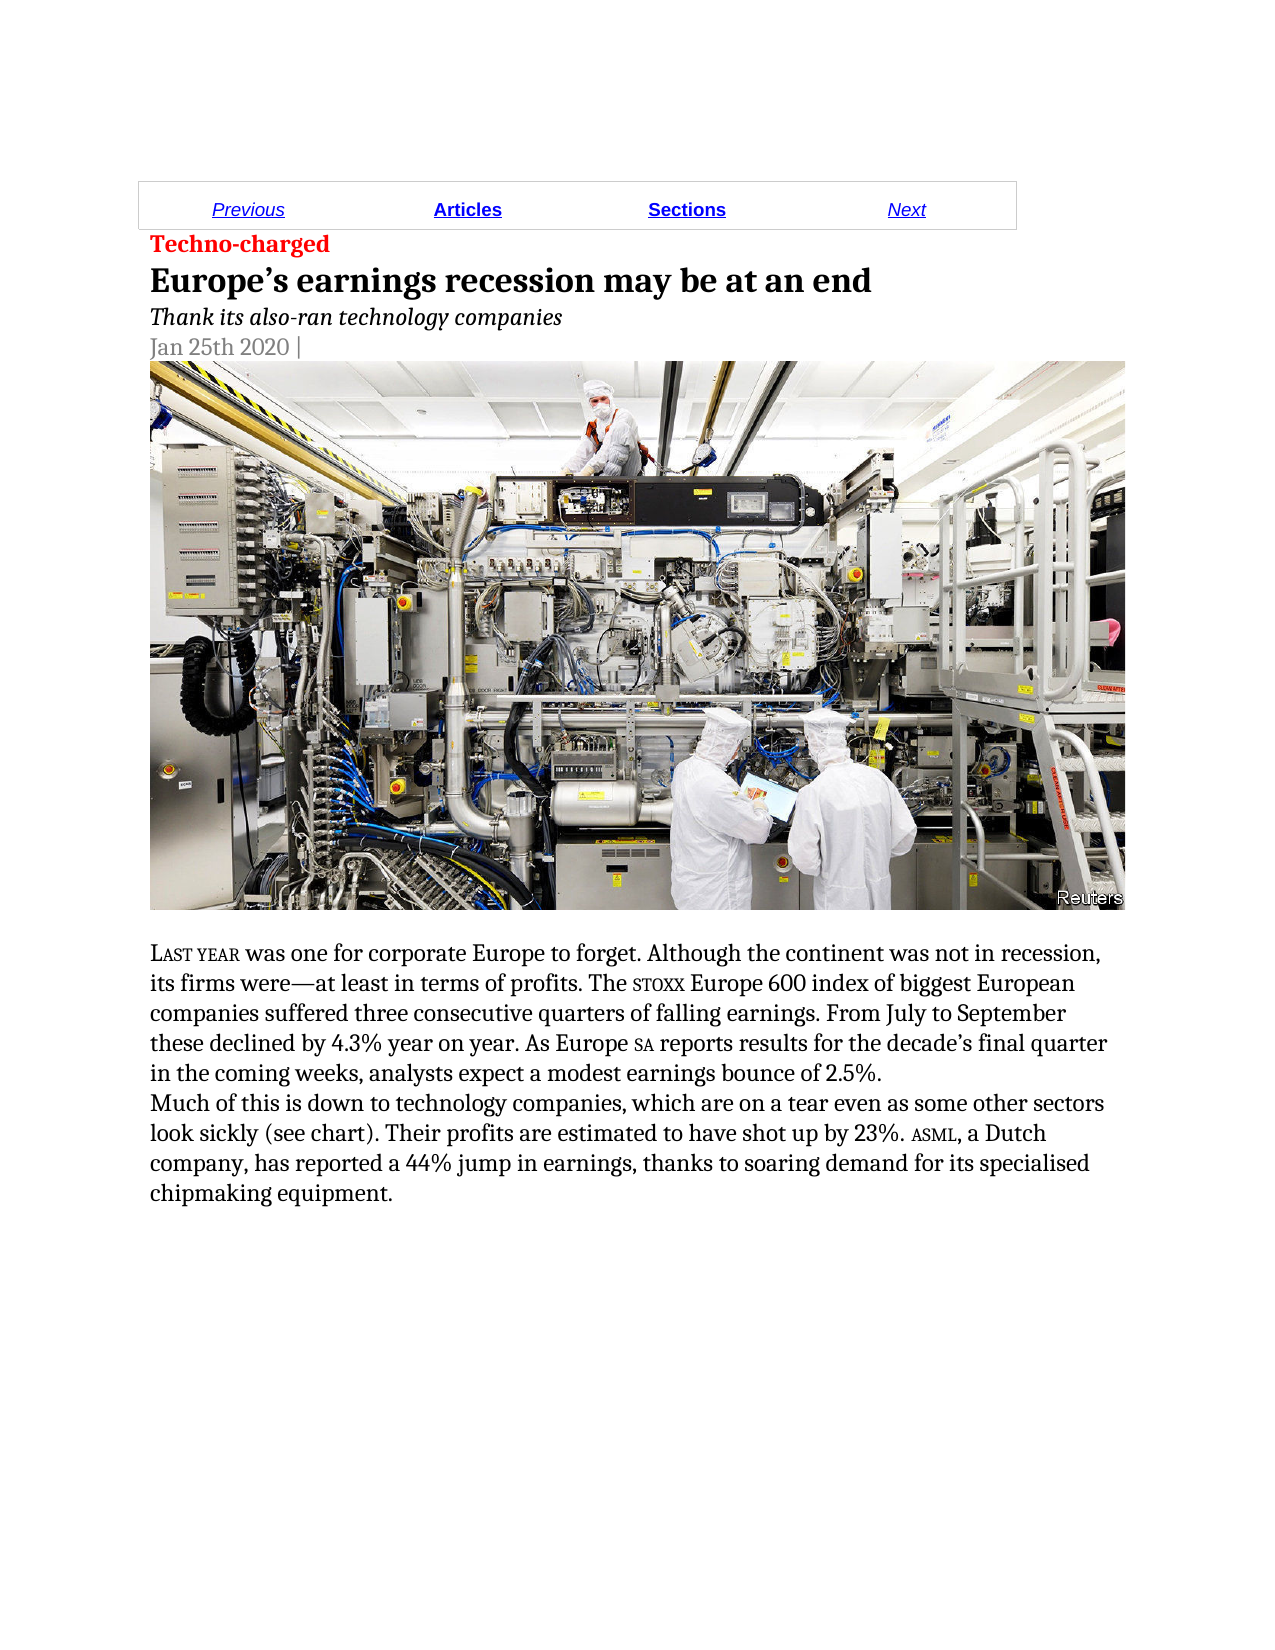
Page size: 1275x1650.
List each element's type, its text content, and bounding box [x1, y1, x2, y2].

text LAST YEAR was one for corporate Europe to forget. Although the continent was not in recession, its firms were—at least in terms of profits. The STOXX Europe 600 index of biggest European companies suffered three consecutive quarters of falling earnings. From July to September these declined by 4.3% year on year. As Europe SA reports results for the decade’s final quarter in the coming weeks, analysts expect a modest earnings bounce of 2.5%. [150, 938, 1125, 1088]
text Thank its also-ran technology companies [150, 301, 1125, 331]
table_header Sections [578, 182, 797, 228]
subtitle Europe’s earnings recession may be at an end [150, 259, 1125, 301]
table_header Next [797, 182, 1016, 228]
table_header Previous [139, 182, 358, 228]
subtitle Techno-charged [150, 229, 1125, 259]
picture [150, 361, 1125, 910]
table_header Articles [358, 182, 577, 228]
text Jan 25th 2020 | [150, 331, 1125, 361]
text Much of this is down to technology companies, which are on a tear even as some other sectors look sickly (see chart). Their profits are estimated to have shot up by 23%. ASML, a Dutch company, has reported a 44% jump in earnings, thanks to soaring demand for its specialised chipmaking equipment. [150, 1088, 1125, 1208]
